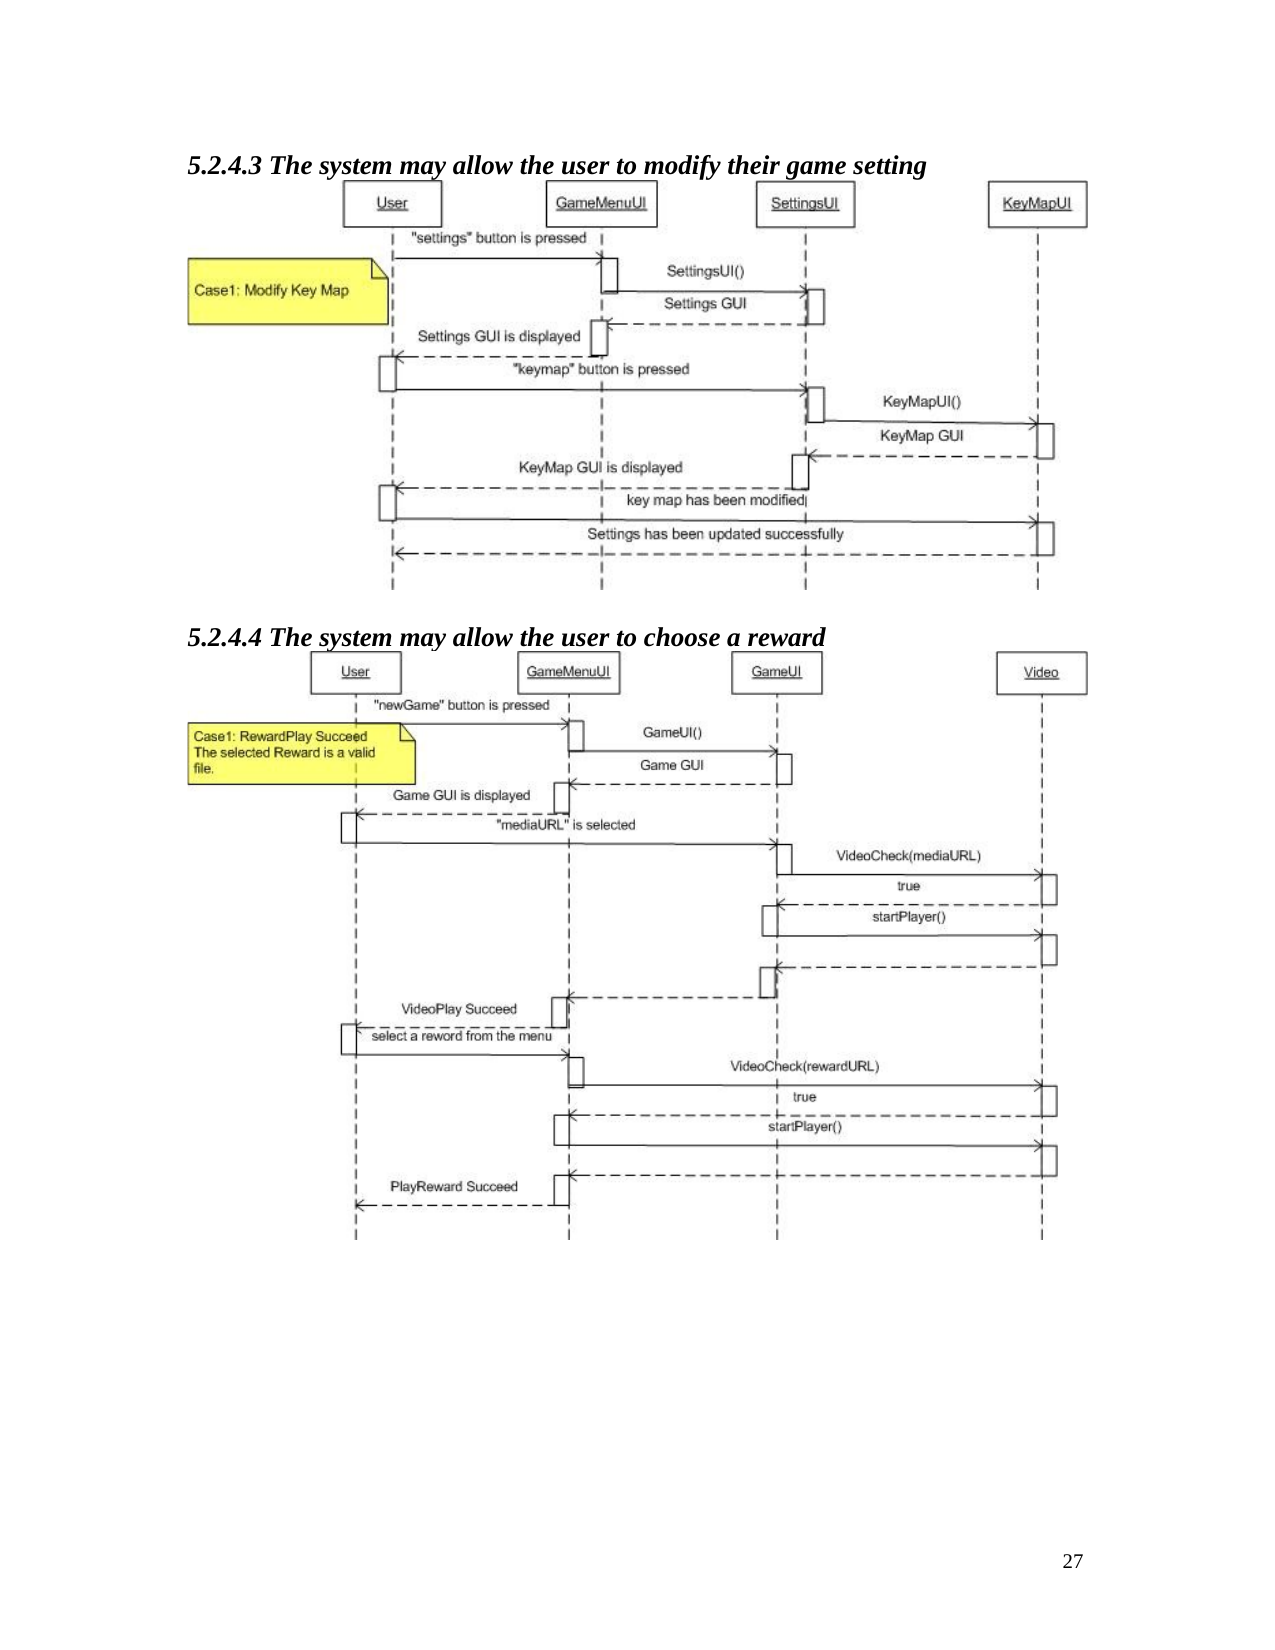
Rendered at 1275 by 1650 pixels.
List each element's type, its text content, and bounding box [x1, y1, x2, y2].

picture [187, 180, 1088, 590]
text 5.2.4.4 The system may allow the user to choose a reward [187, 621, 1098, 652]
picture [187, 651, 1088, 1240]
text 5.2.4.3 The system may allow the user to modify their game setting [187, 149, 1098, 180]
